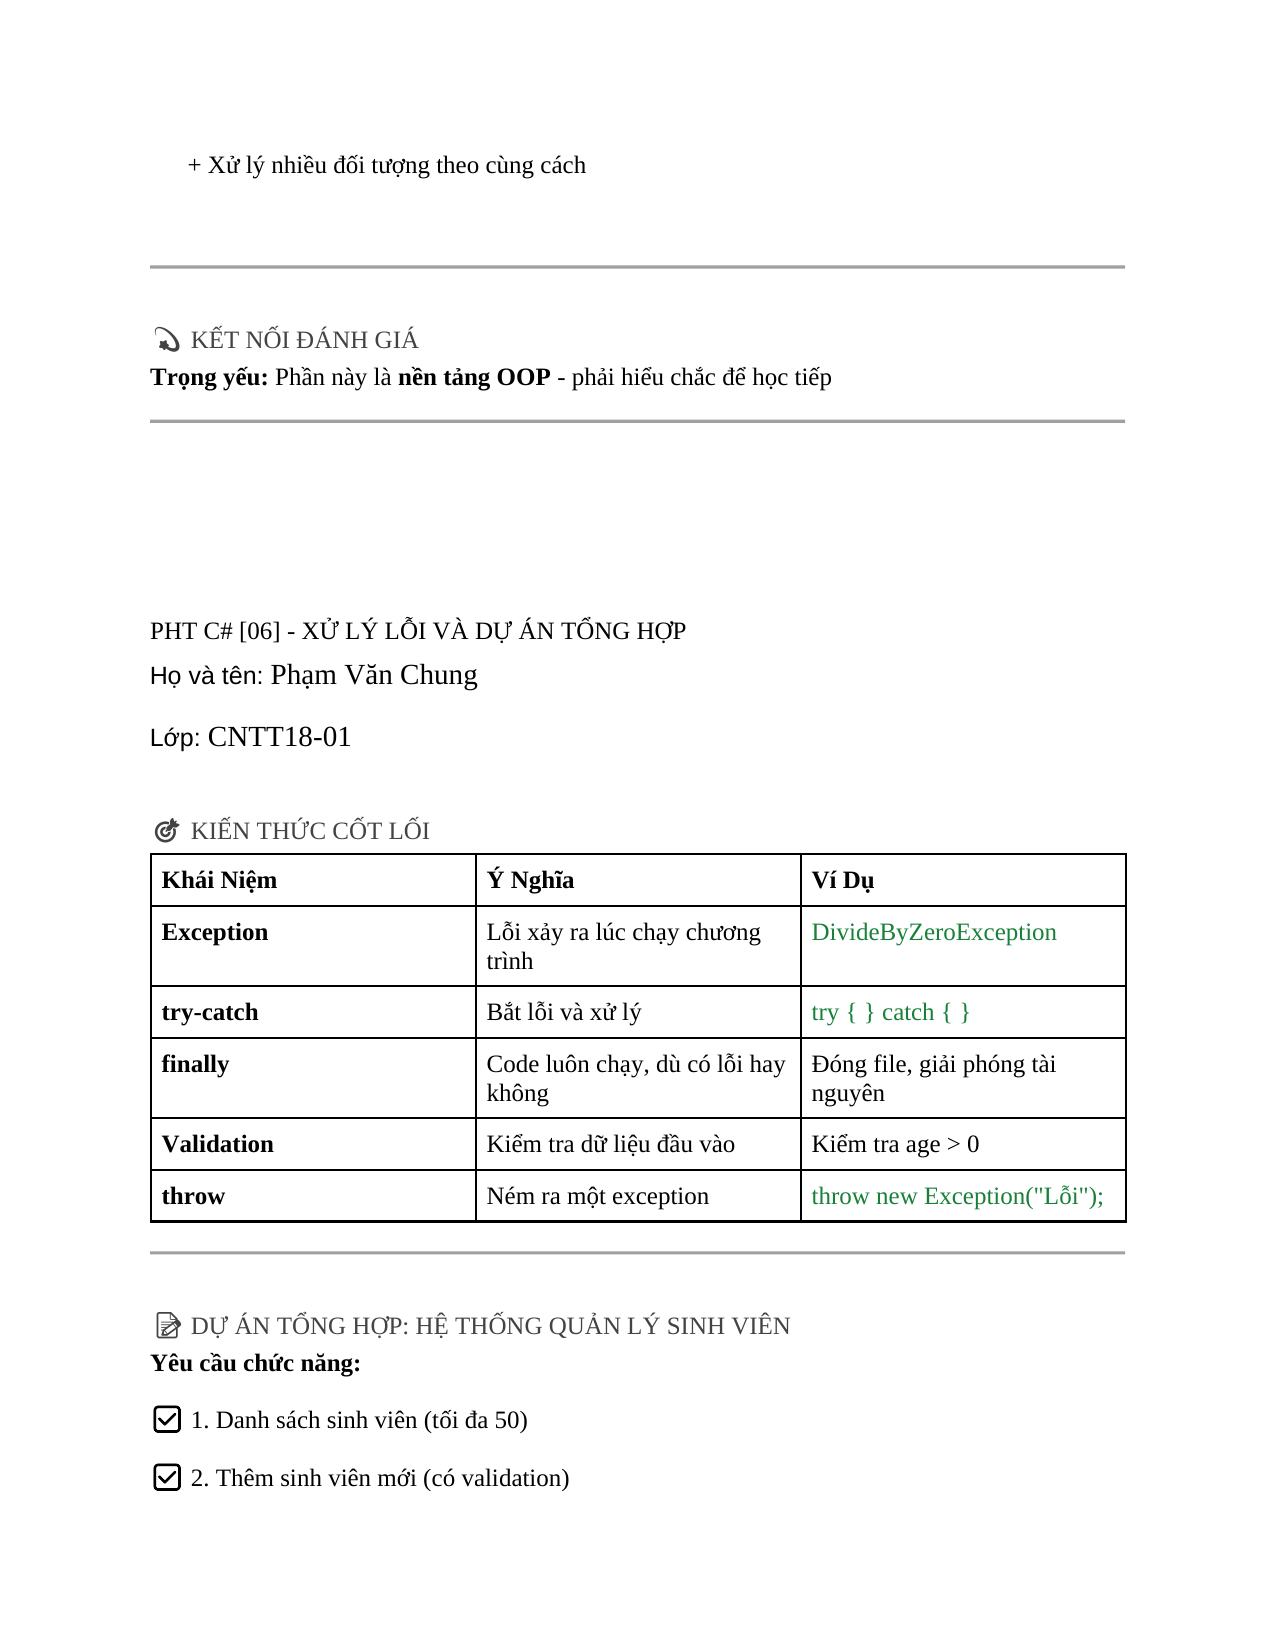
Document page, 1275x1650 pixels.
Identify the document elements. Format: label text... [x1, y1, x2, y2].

table_cell try { } catch { } [802, 987, 1125, 1037]
text + Xử lý nhiều đối tượng theo cùng cách [187, 150, 1125, 179]
text ✅ 1. Danh sách sinh viên (tối đa 50) [150, 1406, 1125, 1434]
table_cell Kiểm tra dữ liệu đầu vào [477, 1119, 800, 1169]
subtitle PHT C# [06] - XỬ LÝ LỖI VÀ DỰ ÁN TỔNG HỢP [150, 616, 1125, 645]
table_cell Lỗi xảy ra lúc chạy chương trình [477, 907, 800, 985]
table_cell Đóng file, giải phóng tài nguyên [802, 1039, 1125, 1117]
table_cell try-catch [152, 987, 475, 1037]
subtitle 📝 DỰ ÁN TỔNG HỢP: HỆ THỐNG QUẢN LÝ SINH VIÊN [150, 1311, 1125, 1340]
text Yêu cầu chức năng: [150, 1348, 1125, 1377]
table_cell DivideByZeroException [802, 907, 1125, 985]
table_header Khái Niệm [152, 855, 475, 904]
table_cell Bắt lỗi và xử lý [477, 987, 800, 1037]
table_cell Exception [152, 907, 475, 985]
table_cell Validation [152, 1119, 475, 1169]
table_cell throw [152, 1171, 475, 1220]
text Họ và tên: Phạm Văn Chung [149, 657, 1119, 691]
text Trọng yếu: Phần này là nền tảng OOP - phải hiểu chắc để học tiếp [150, 362, 1125, 391]
table_header Ý Nghĩa [477, 855, 800, 904]
table_cell Ném ra một exception [477, 1171, 800, 1220]
text ✅ 2. Thêm sinh viên mới (có validation) [150, 1463, 1125, 1492]
subtitle 💫 KẾT NỐI ĐÁNH GIÁ [150, 325, 1125, 354]
subtitle 🎯 KIẾN THỨC CỐT LỐI [150, 816, 1125, 844]
table_cell finally [152, 1039, 475, 1117]
table_cell throw new Exception("Lỗi"); [802, 1171, 1125, 1220]
table_cell Code luôn chạy, dù có lỗi hay không [477, 1039, 800, 1117]
table_header Ví Dụ [802, 855, 1125, 904]
table_cell Kiểm tra age > 0 [802, 1119, 1125, 1169]
text Lớp: CNTT18-01 [149, 719, 1119, 752]
